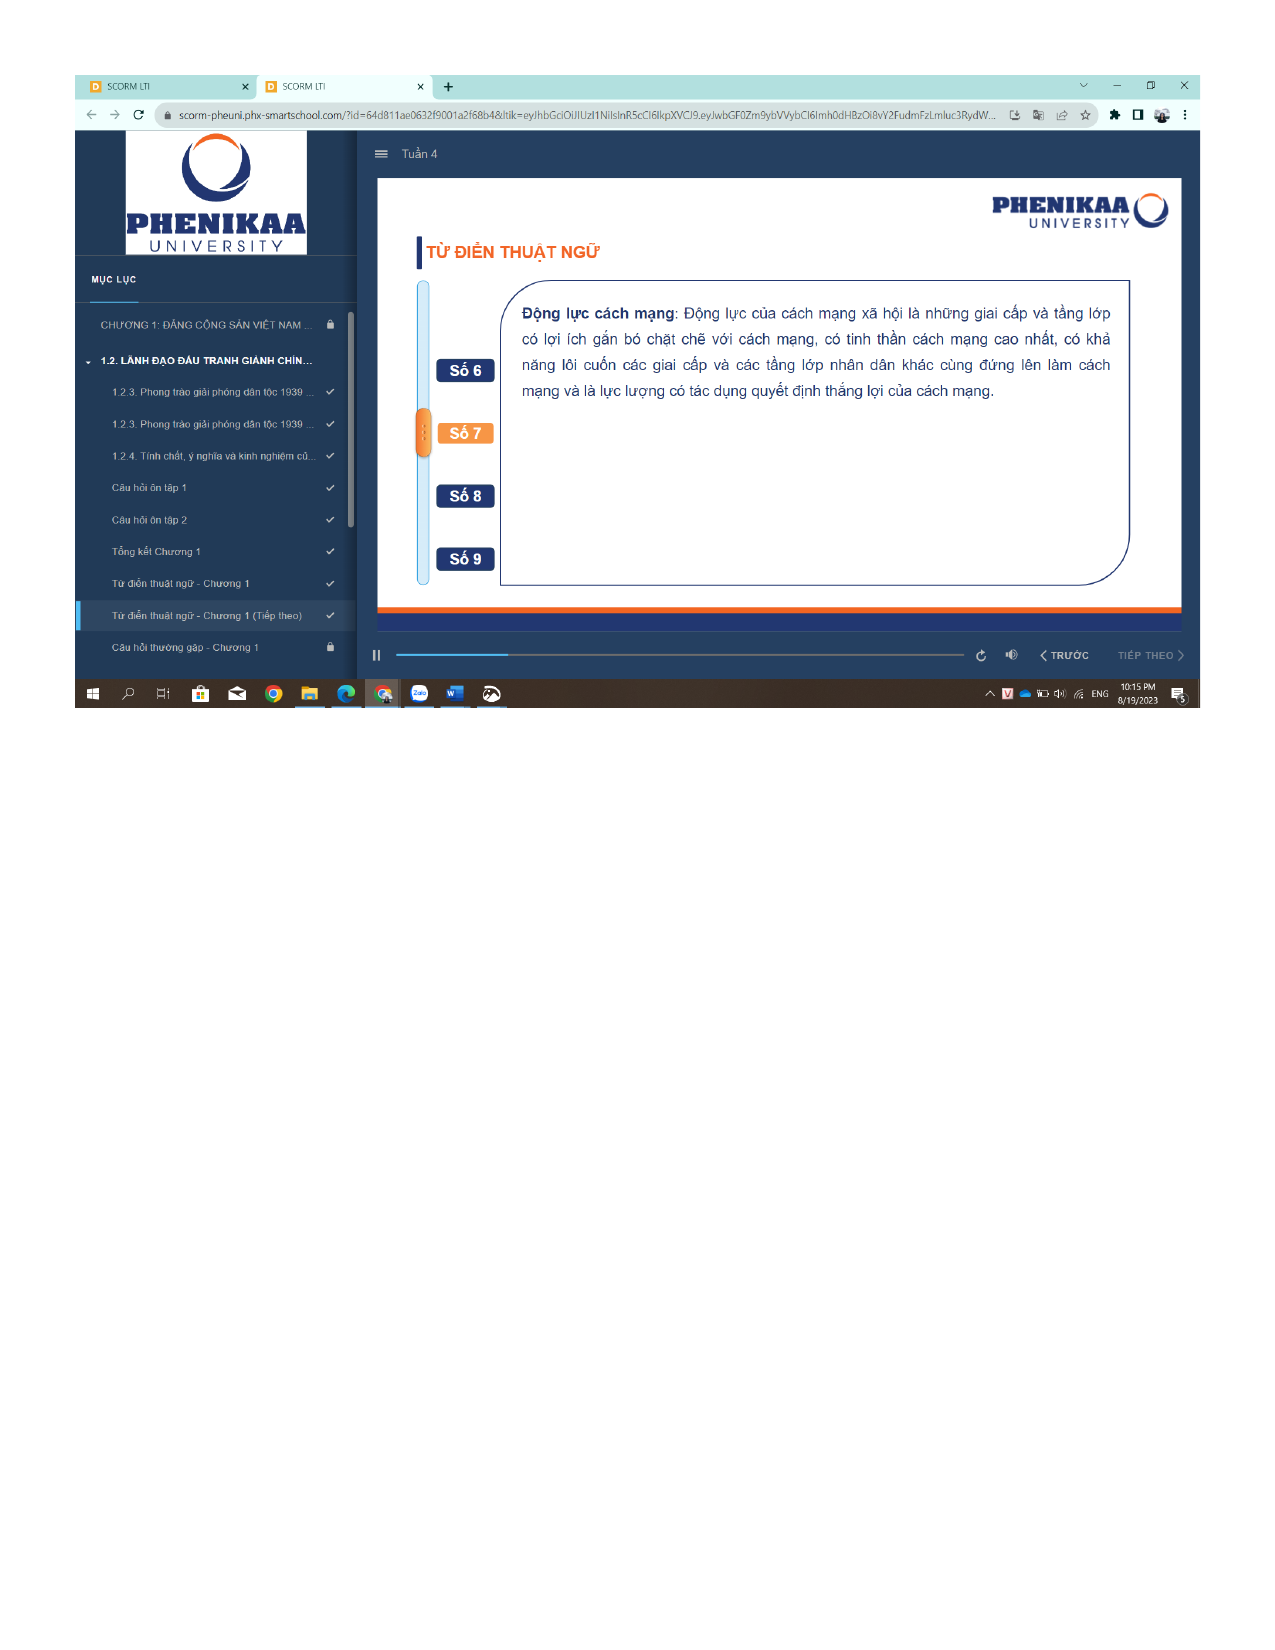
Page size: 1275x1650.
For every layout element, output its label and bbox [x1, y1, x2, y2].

picture [75, 75, 1200, 708]
